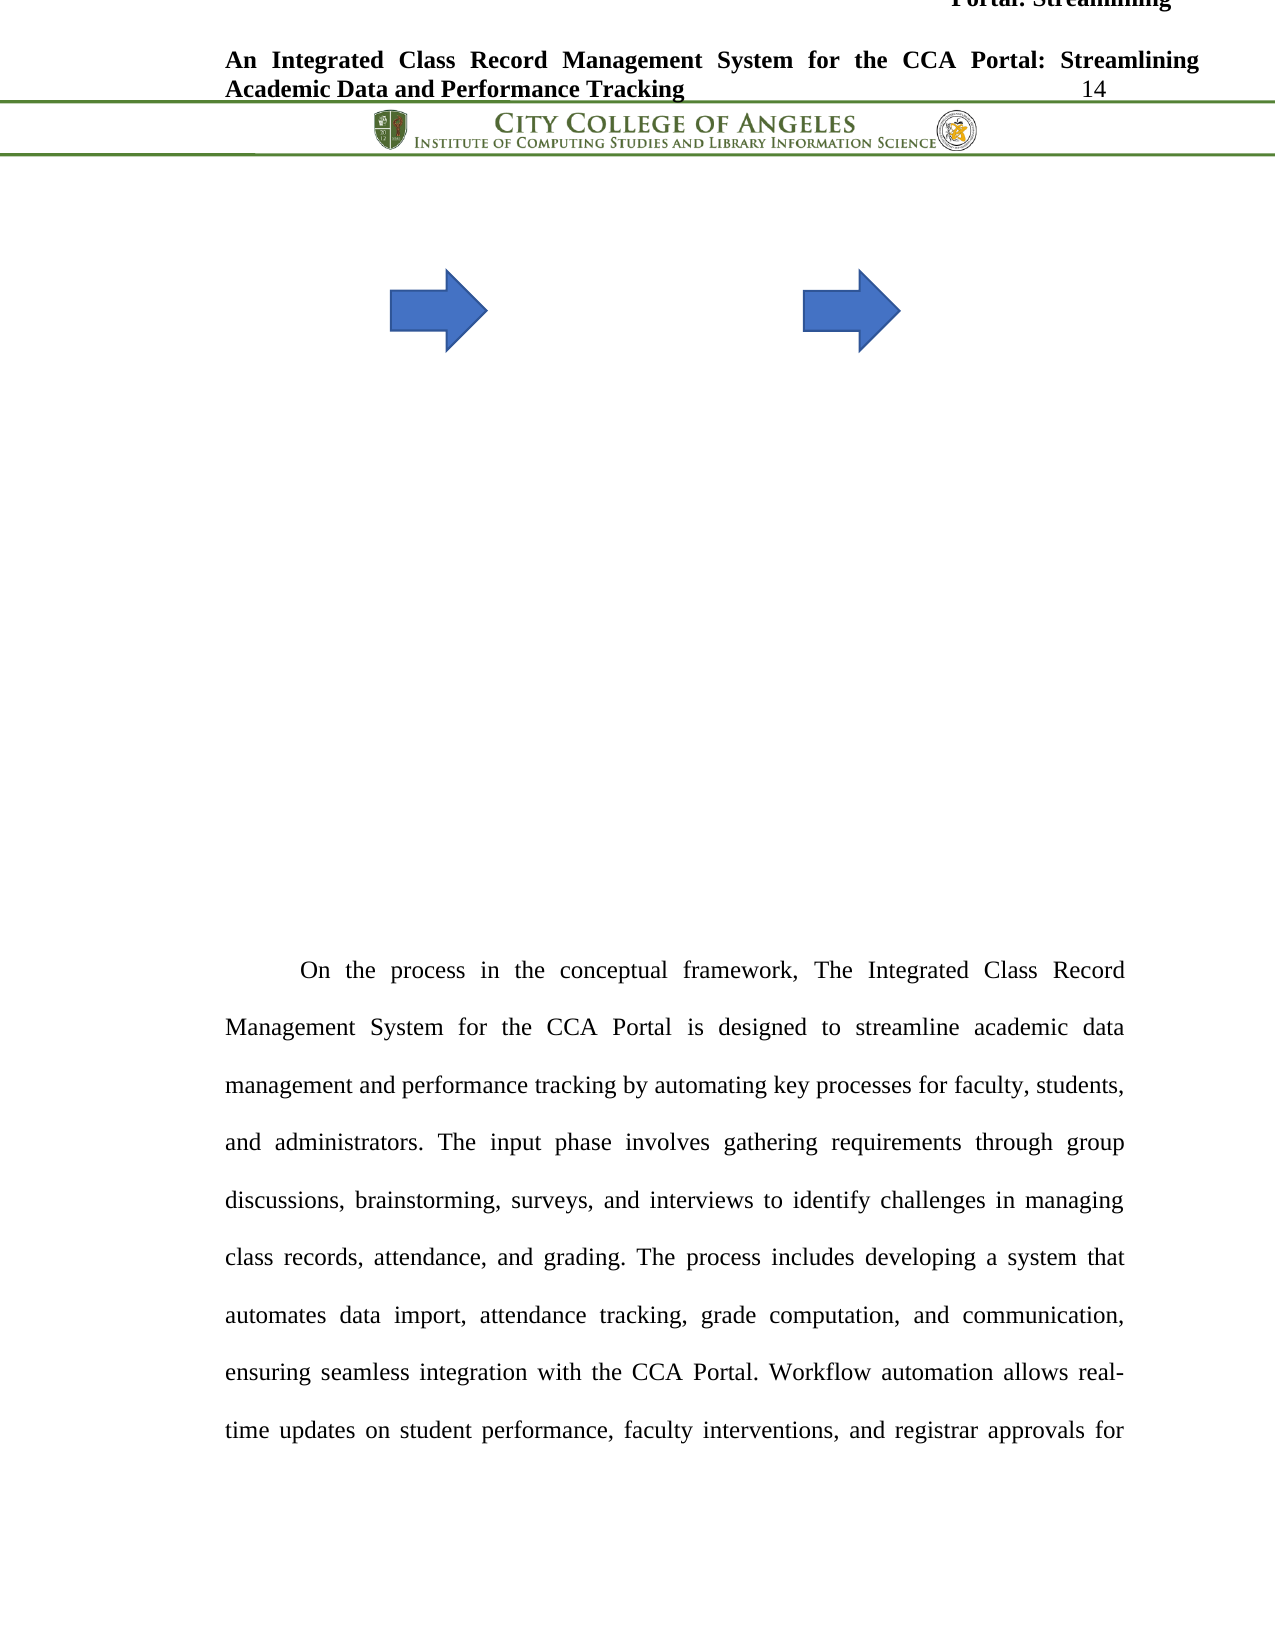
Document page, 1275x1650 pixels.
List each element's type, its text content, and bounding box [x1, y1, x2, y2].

picture [338, 107, 1012, 153]
